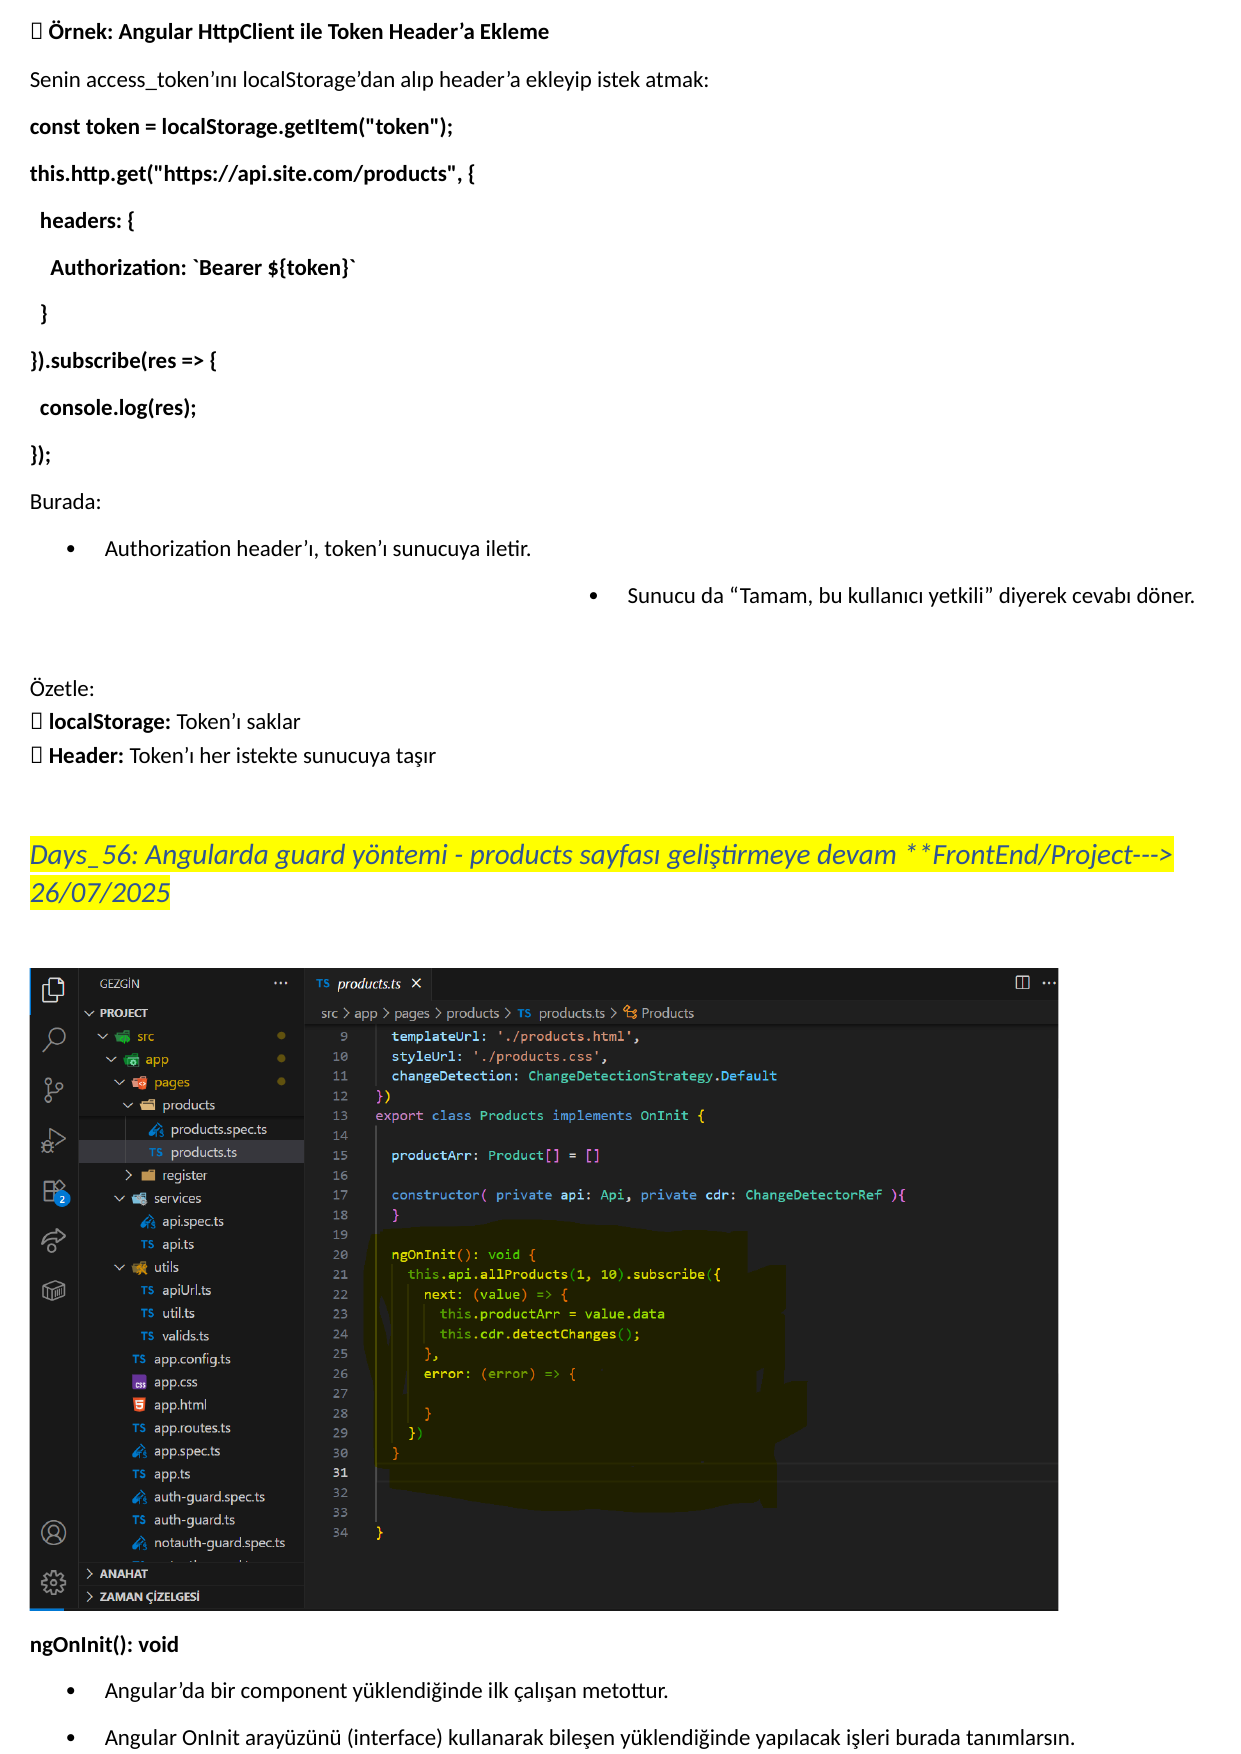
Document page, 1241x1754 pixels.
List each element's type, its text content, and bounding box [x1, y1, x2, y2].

list Sunucu da “Tamam, bu kullanıcı yetkili” diyerek cevabı döner. [67, 581, 1196, 609]
text Özetle: 🔹 localStorage: Token’ı saklar 🔹 Header: Token’ı her istekte sunucuya taşır [29, 674, 1196, 770]
text this.http.get("https://api.site.com/products", { [29, 159, 1196, 187]
list Authorization header’ı, token’ı sunucuya iletir. [67, 534, 1196, 562]
text } [29, 299, 1196, 328]
text 📌 Örnek: Angular HttpClient ile Token Header’a Ekleme [29, 15, 1196, 46]
text Senin access_token’ını localStorage’dan alıp header’a ekleyip istek atmak: [29, 65, 1196, 93]
text }); [29, 440, 1196, 468]
list Angular OnInit arayüzünü (interface) kullanarak bileşen yüklendiğinde yapılacak işleri burada tanımlarsın. [67, 1723, 1196, 1751]
list Angular’da bir component yüklendiğinde ilk çalışan metottur. [67, 1677, 1196, 1704]
text ngOnInit(): void [29, 1630, 1196, 1658]
text Burada: [29, 487, 1196, 515]
subtitle Days_56: Angularda guard yöntemi - products sayfası geliştirmeye devam **FrontEnd/Project---> 26/07/2025 [29, 836, 1196, 910]
picture [29, 968, 1059, 1611]
text const token = localStorage.getItem("token"); [29, 112, 1196, 140]
text headers: { [29, 206, 1196, 234]
text console.log(res); [29, 393, 1196, 421]
text }).subscribe(res => { [29, 346, 1196, 374]
text Authorization: `Bearer ${token}` [29, 253, 1196, 281]
